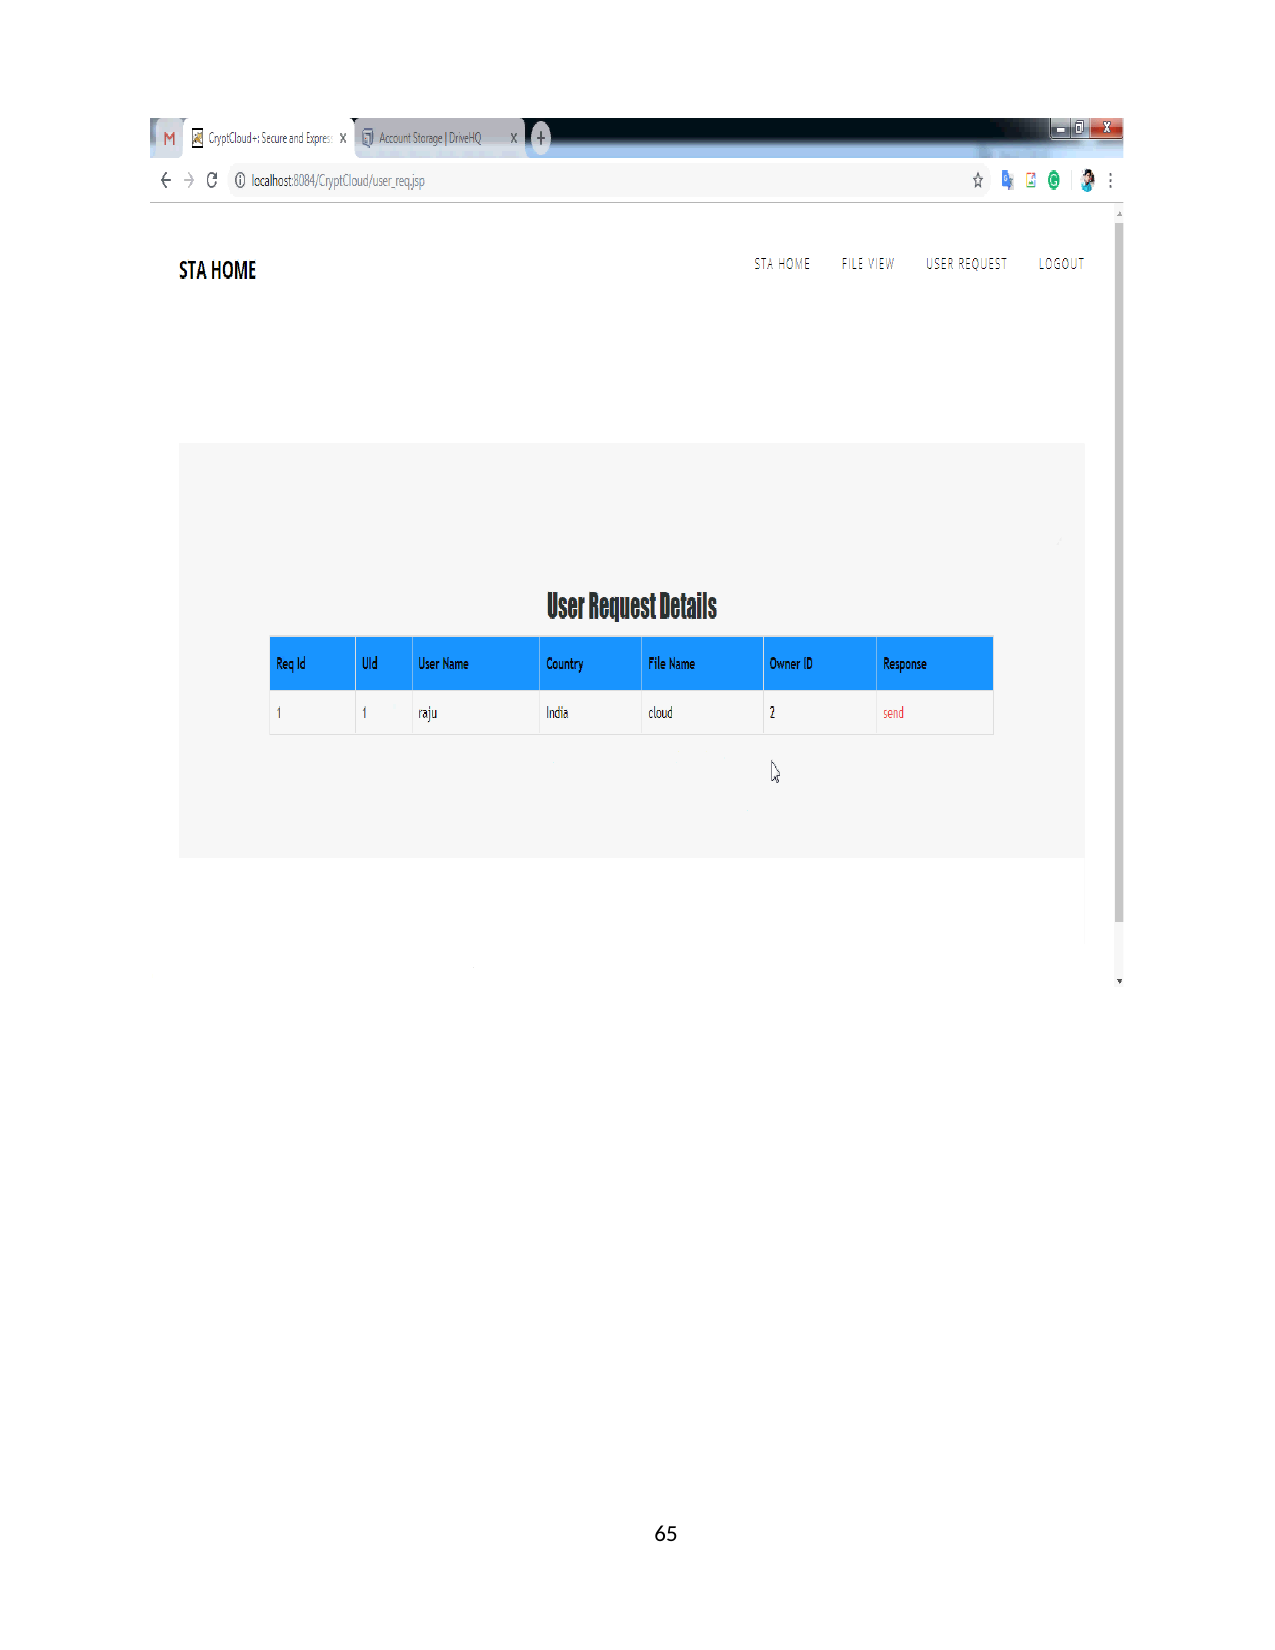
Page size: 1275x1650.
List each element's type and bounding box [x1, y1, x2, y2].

picture [150, 118, 1124, 987]
